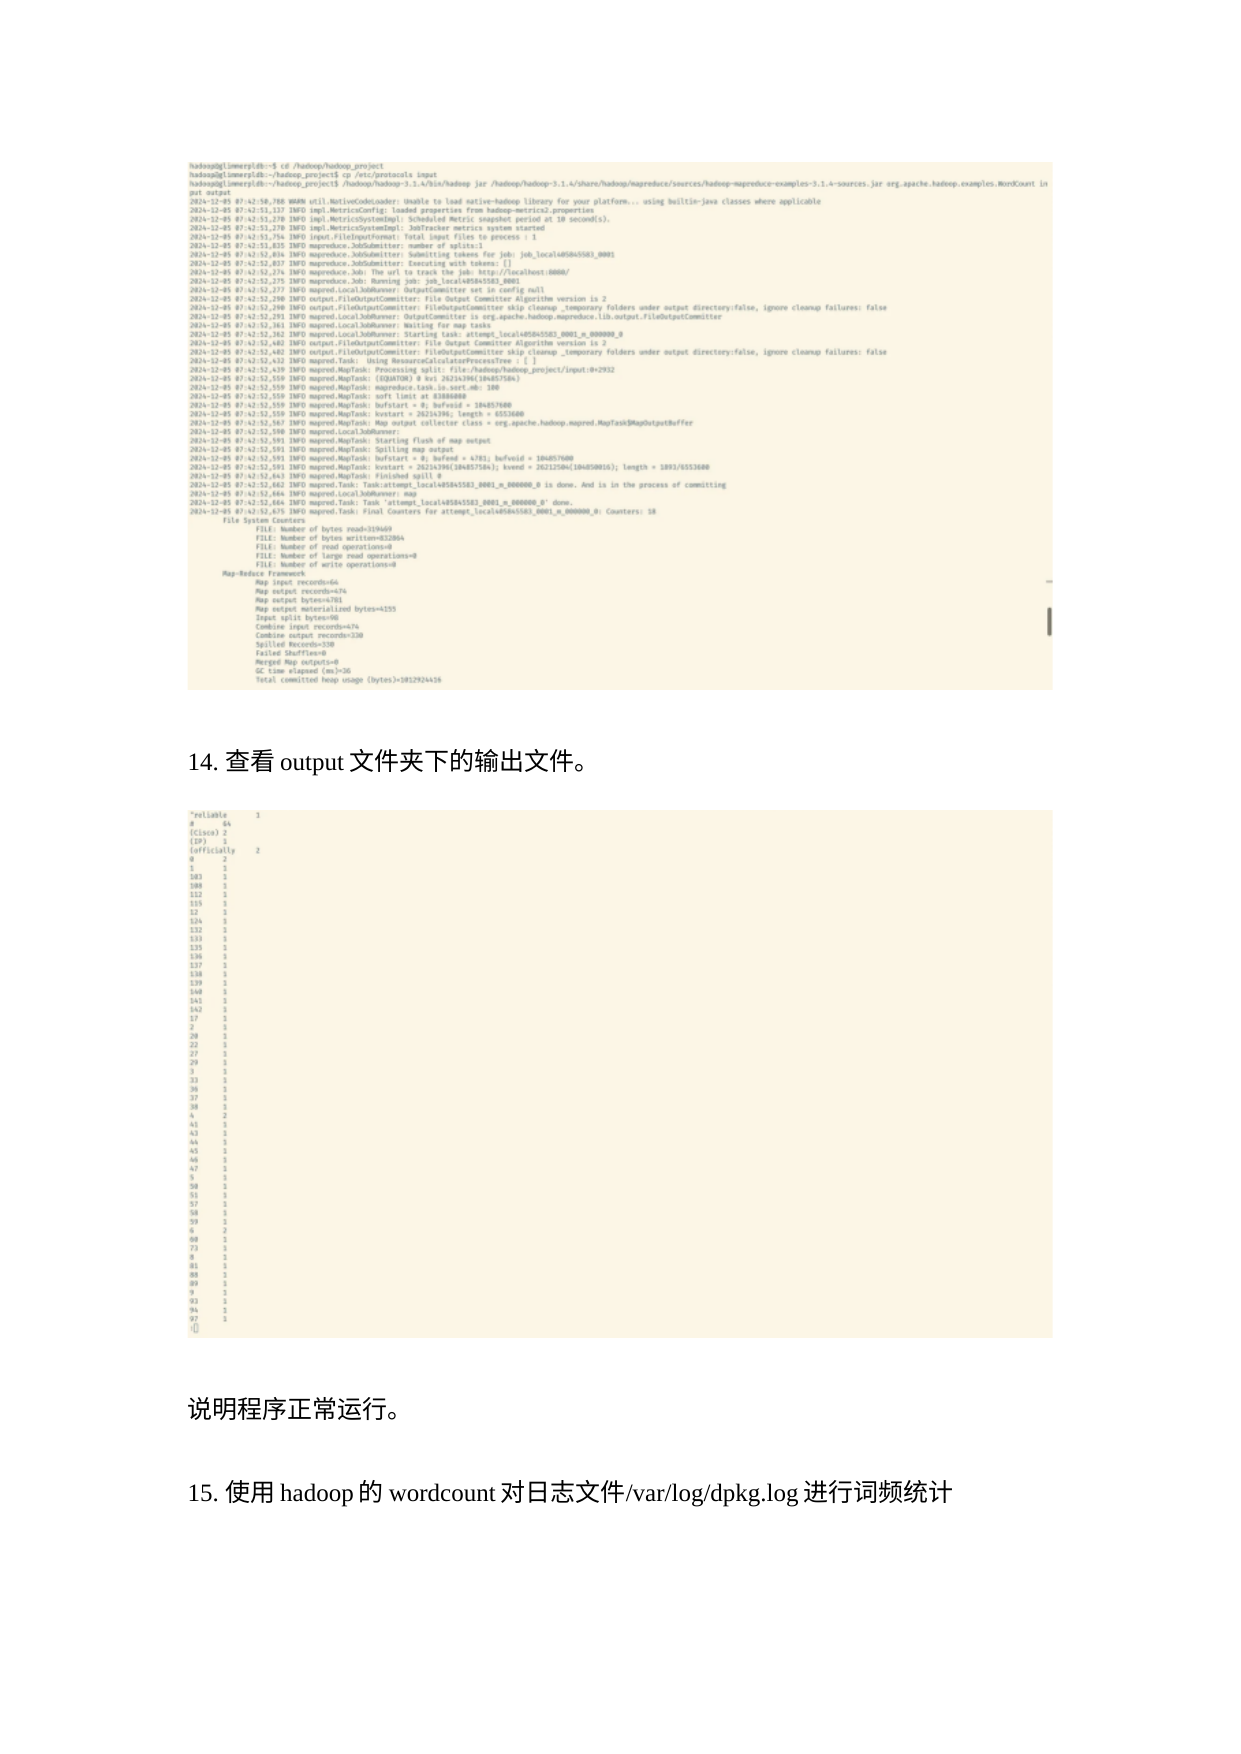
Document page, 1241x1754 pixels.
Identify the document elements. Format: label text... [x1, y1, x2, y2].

text 说明程序正常运行。 [187, 1375, 1053, 1440]
picture [187, 162, 1053, 690]
text 15. 使用hadoop的wordcount对日志文件/var/log/dpkg.log进行词频统计 [187, 1458, 1053, 1523]
text 14. 查看output文件夹下的输出文件。 [187, 727, 1053, 792]
picture [187, 810, 1053, 1338]
